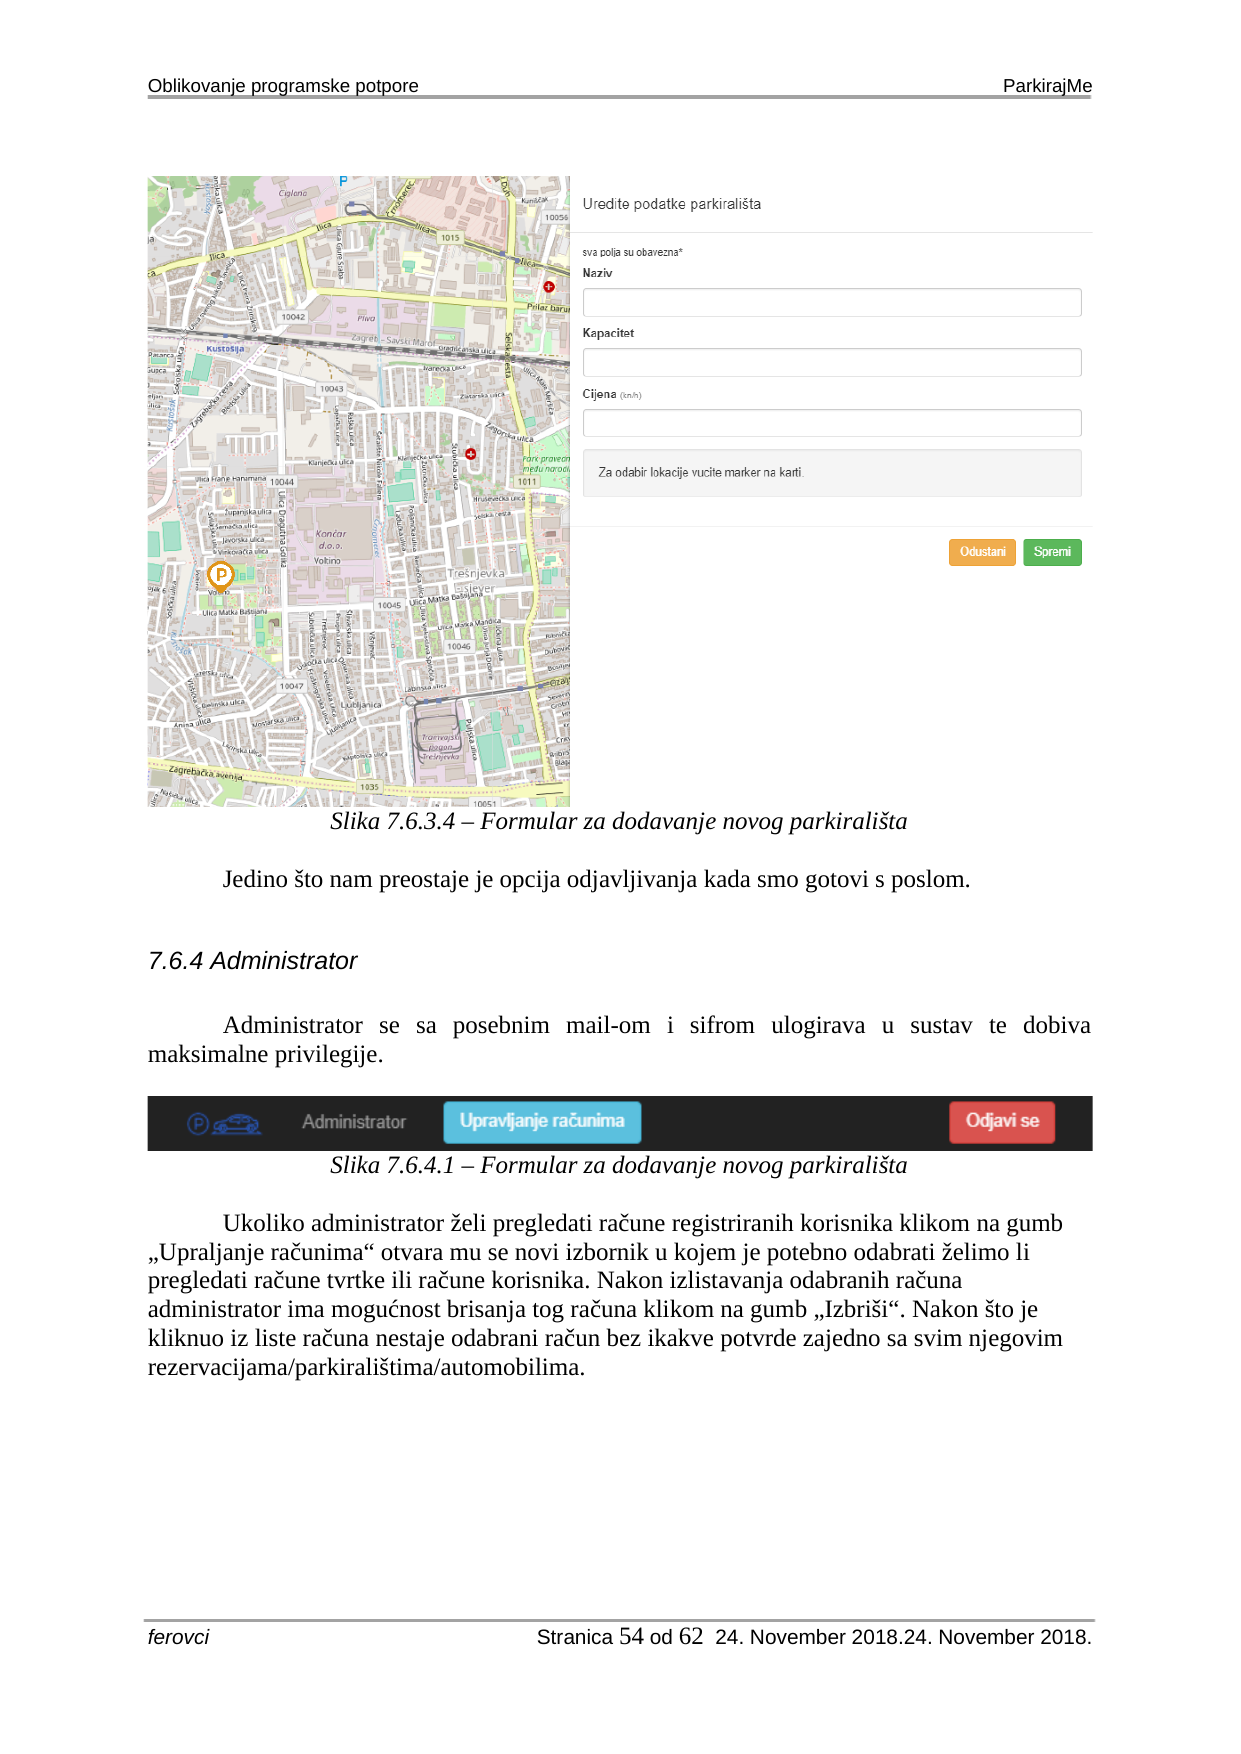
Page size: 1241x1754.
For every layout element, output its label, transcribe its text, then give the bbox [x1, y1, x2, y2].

picture [147, 1096, 1093, 1151]
text Ukoliko administrator želi pregledati račune registriranih korisnika klikom na gumb „Upraljanje računima“ otvara mu se novi izbornik u kojem je potebno odabrati želimo li pregledati račune tvrtke ili račune korisnika. Nakon izlistavanja odabranih računa administrator ima mogućnost brisanja tog računa klikom na gumb „Izbriši“. Nakon što je kliknuo iz liste računa nestaje odabrani račun bez ikakve potvrde zajedno sa svim njegovim rezervacijama/parkiralištima/automobilima. [148, 1208, 1093, 1381]
picture [147, 95, 1092, 99]
text Slika 7.6.4.1 – Formular za dodavanje novog parkirališta [148, 1151, 1093, 1179]
picture [147, 176, 1093, 807]
text Slika 7.6.3.4 – Formular za dodavanje novog parkirališta [148, 807, 1093, 835]
subtitle 7.6.4 Administrator [148, 946, 1093, 975]
text Administrator se sa posebnim mail-om i sifrom ulogirava u sustav te dobiva maksimalne privilegije. [148, 1010, 1093, 1068]
text Jedino što nam preostaje je opcija odjavljivanja kada smo gotovi s poslom. [148, 864, 1093, 893]
